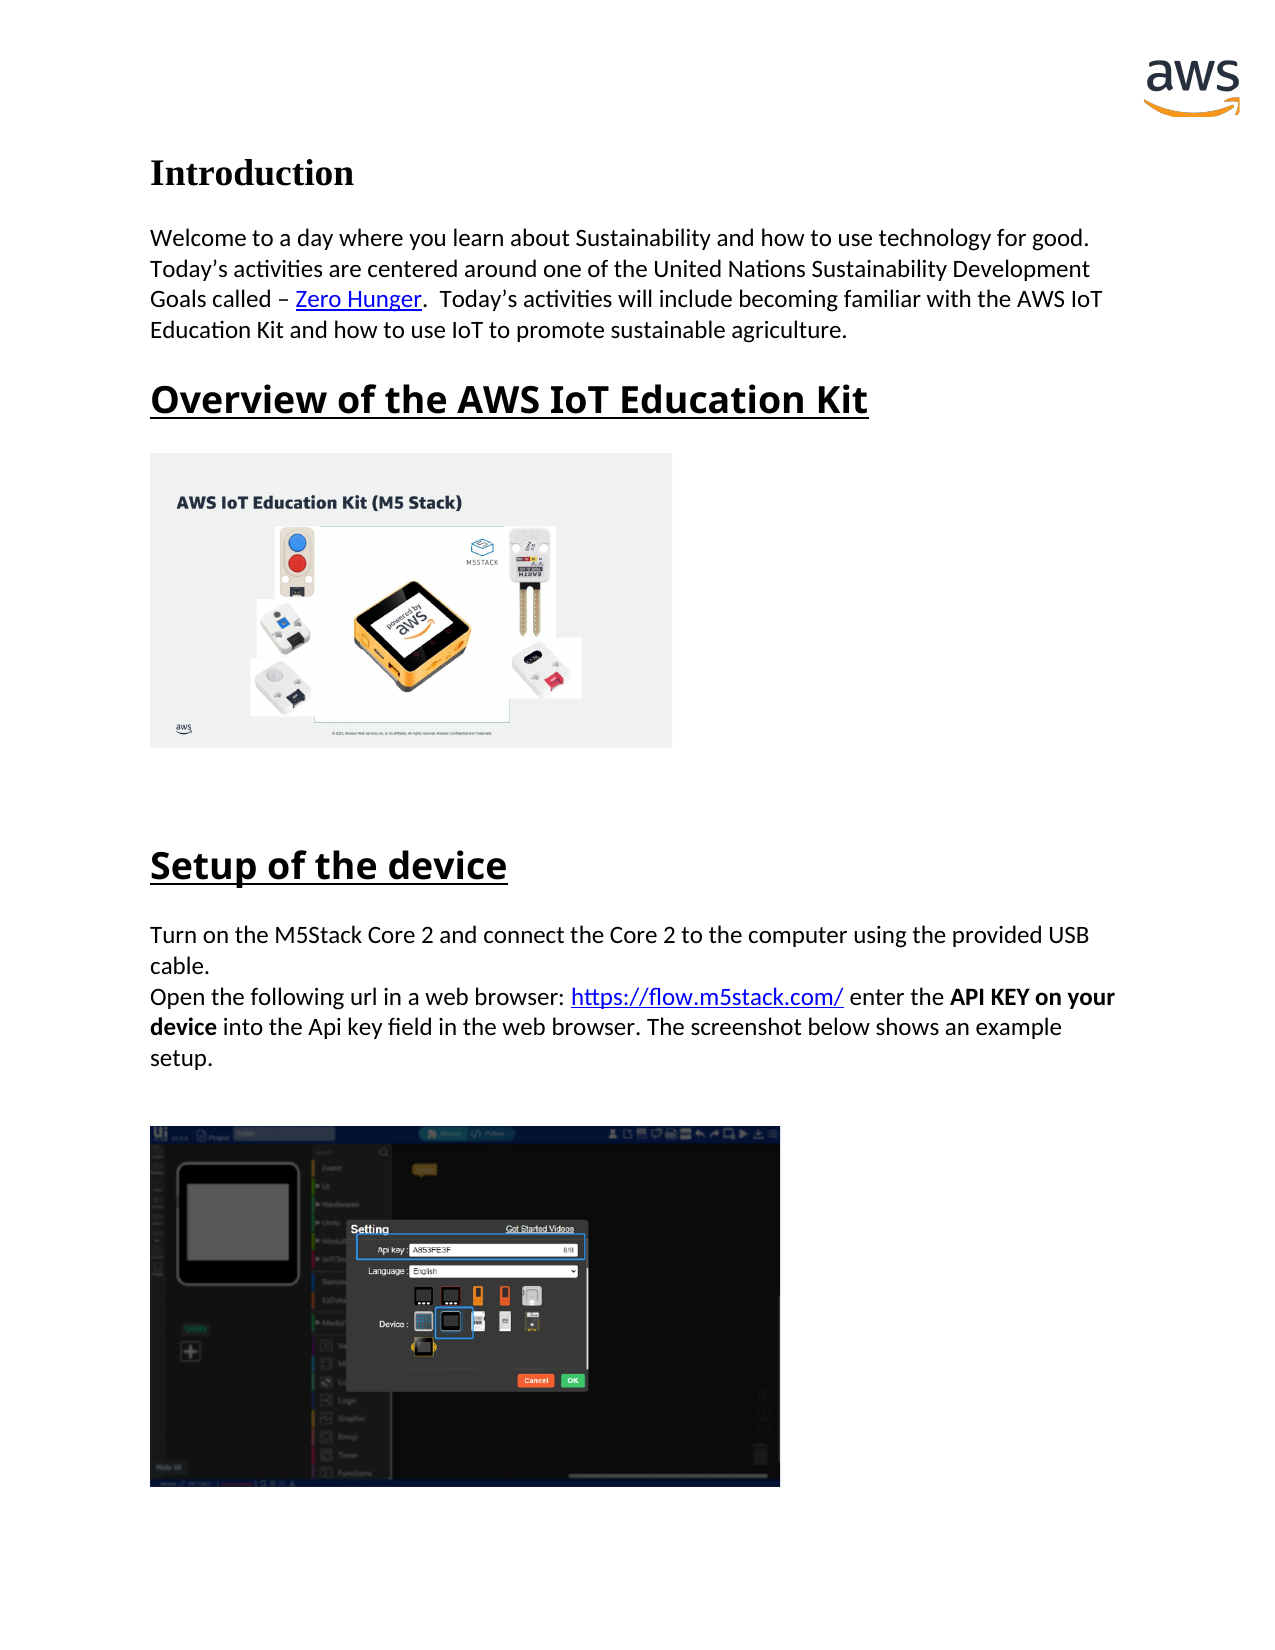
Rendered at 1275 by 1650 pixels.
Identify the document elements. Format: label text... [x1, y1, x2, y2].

picture [1143, 60, 1240, 117]
text Overview of the AWS IoT Education Kit [150, 373, 1125, 424]
text Setup of the device [150, 839, 1125, 890]
text Turn on the M5Stack Core 2 and connect the Core 2 to the computer using the provided USB cable. Open the following url in a web browser: https://flow.m5stack.com/ enter the API KEY on your device into the Api key field in the web browser. The screenshot below shows an example setup. [150, 919, 1125, 1072]
text Welcome to a day where you learn about Sustainability and how to use technology for good. Today’s activities are centered around one of the United Nations Sustainability Development Goals called – Zero Hunger. Today’s activities will include becoming familiar with the AWS IoT Education Kit and how to use IoT to promote sustainable agriculture. [150, 222, 1125, 344]
picture [150, 1126, 780, 1487]
text Introduction [150, 150, 1125, 193]
